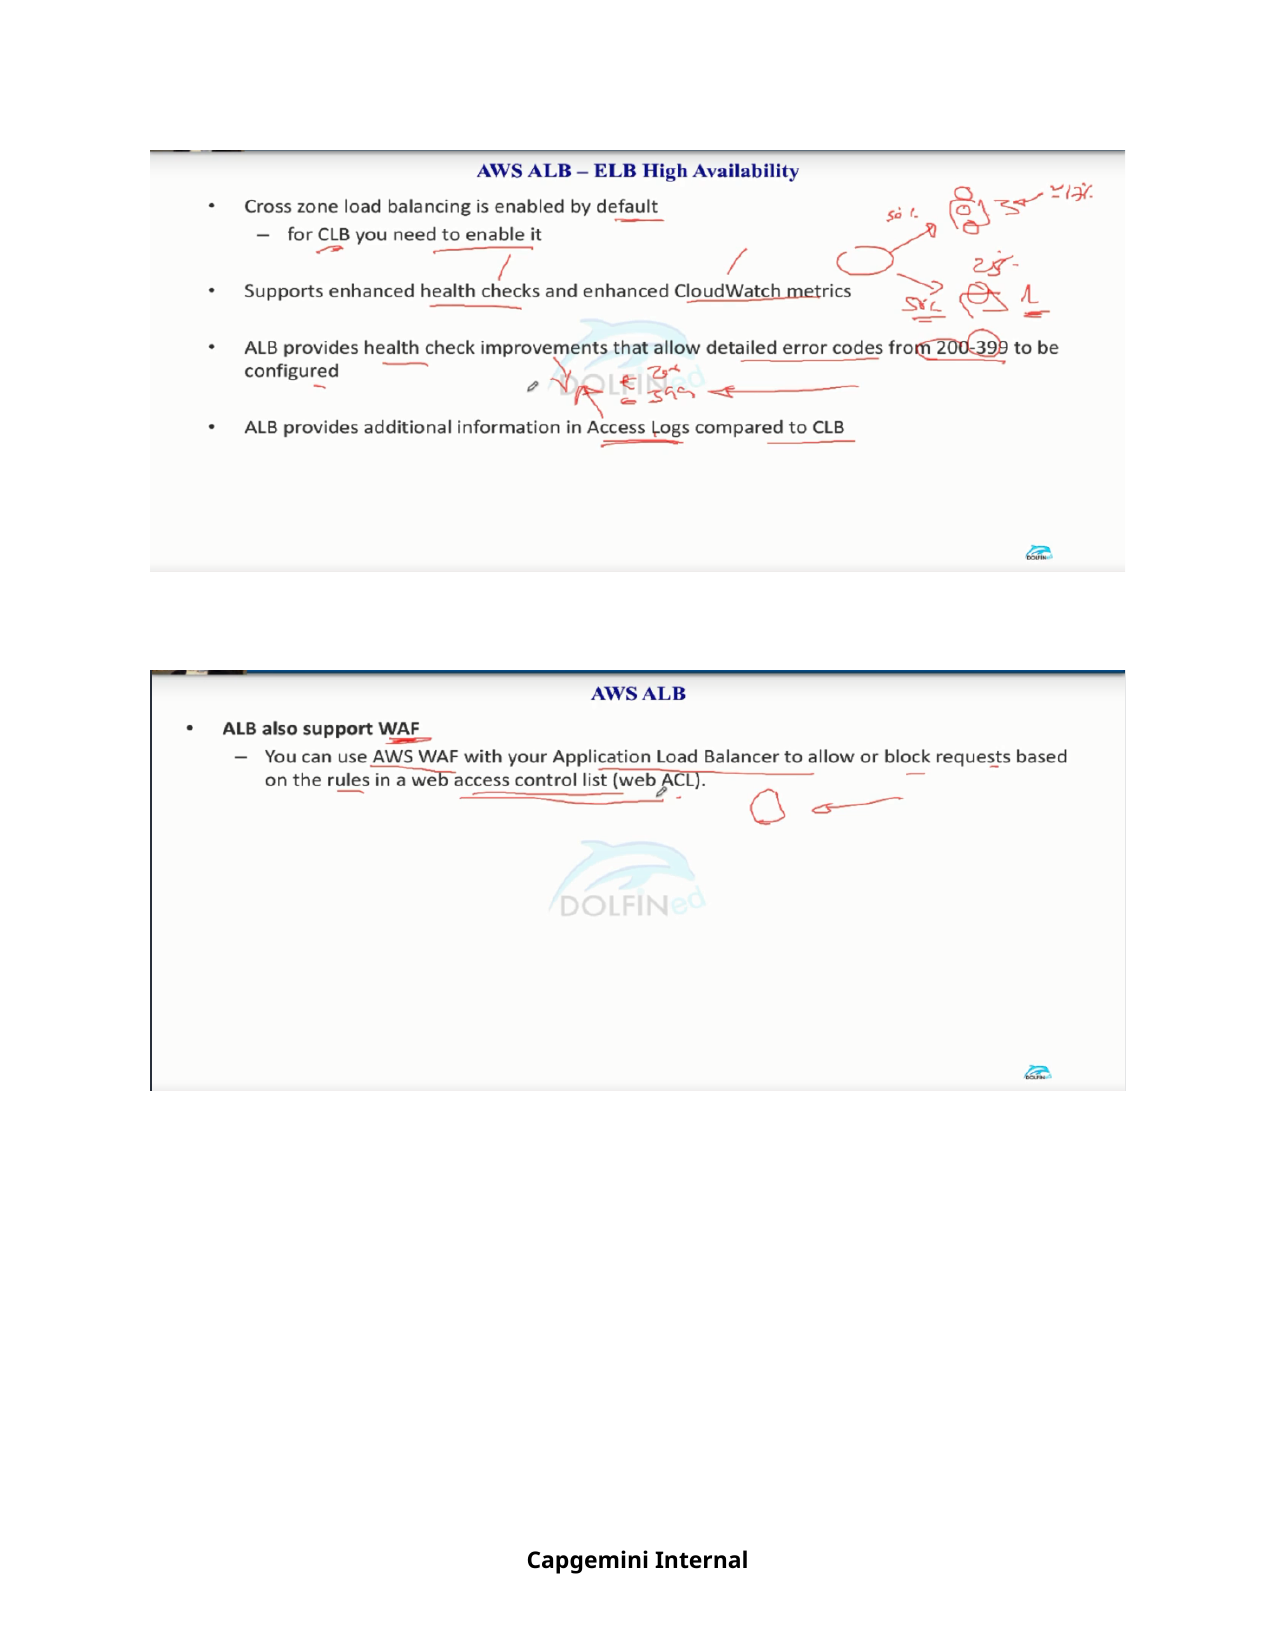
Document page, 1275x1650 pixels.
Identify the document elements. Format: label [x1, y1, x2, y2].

picture [150, 150, 1125, 572]
picture [150, 670, 1125, 1091]
